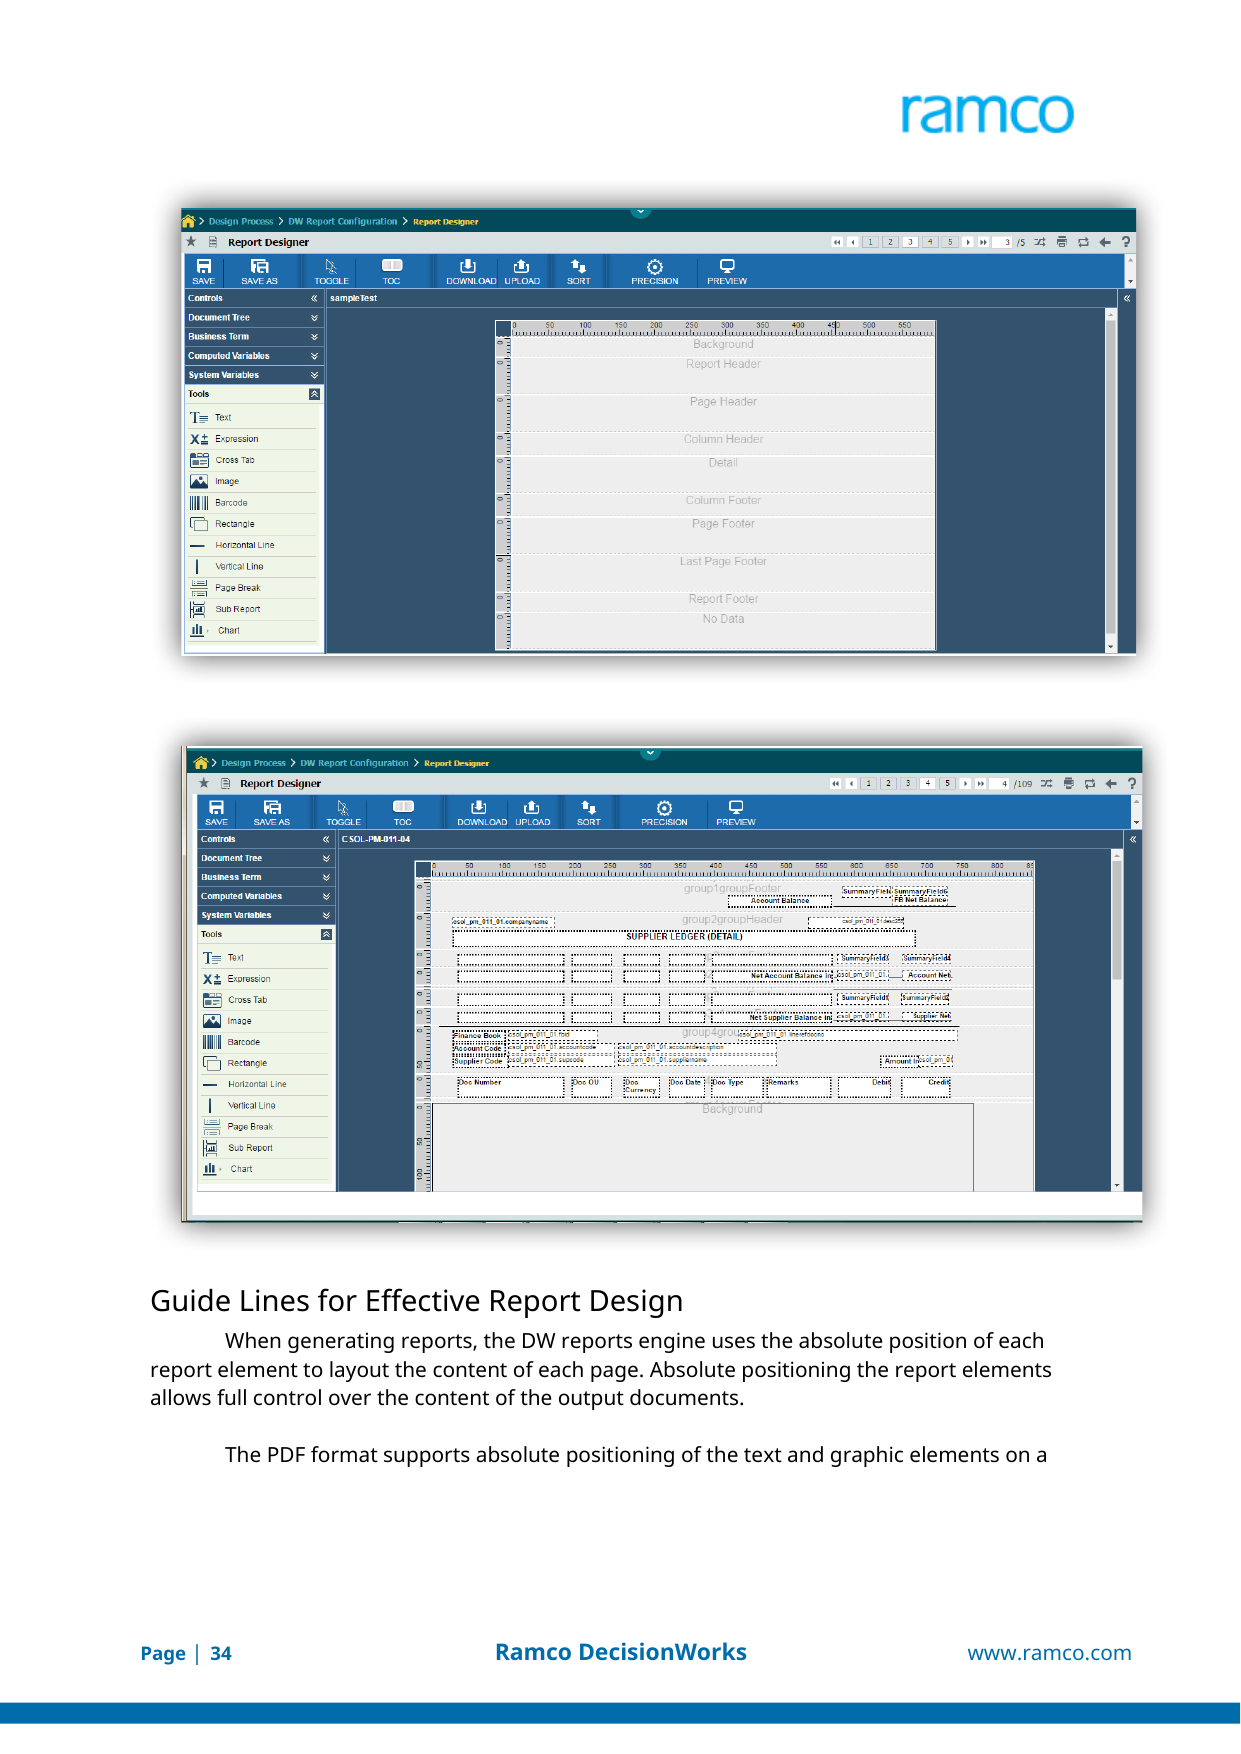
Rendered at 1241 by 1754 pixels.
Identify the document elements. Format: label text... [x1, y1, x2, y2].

picture [181, 208, 1137, 656]
text When generating reports, the DW reports engine uses the absolute position of each report element to layout the content of each page. Absolute positioning the report elements allows full control over the content of the output documents. [150, 1326, 1090, 1412]
picture [181, 746, 1143, 1223]
subtitle Guide Lines for Effective Report Design [150, 1281, 1090, 1320]
picture [887, 75, 1091, 149]
